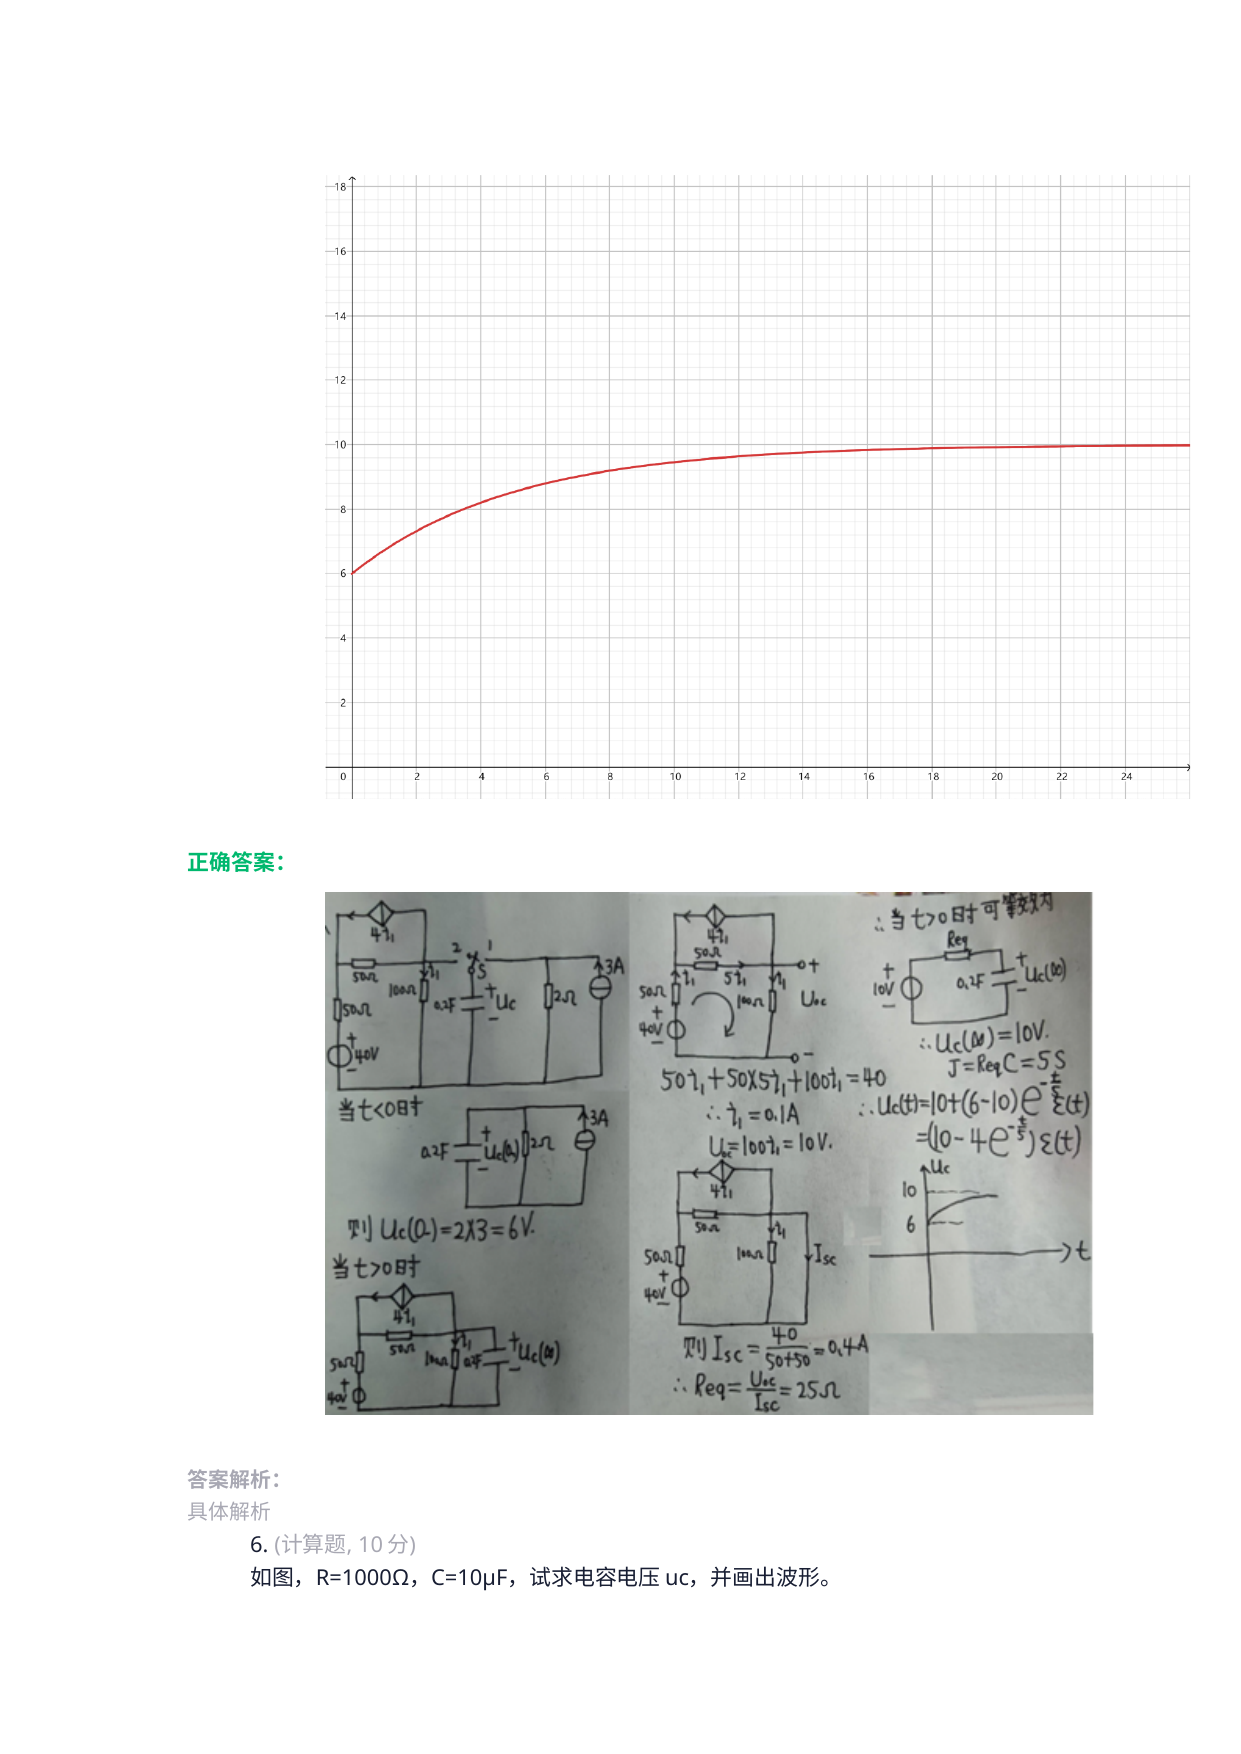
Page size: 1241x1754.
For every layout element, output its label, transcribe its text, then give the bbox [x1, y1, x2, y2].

text 6. (计算题, 10分) [250, 1527, 990, 1559]
text 具体解析 [187, 1494, 1053, 1527]
text 如图，R=1000Ω，C=10μF，试求电容电压uc，并画出波形。 [250, 1559, 990, 1592]
picture [325, 175, 1191, 799]
text 答案解析： [187, 1462, 1053, 1494]
text 正确答案： [187, 844, 1053, 877]
picture [325, 892, 1094, 1415]
